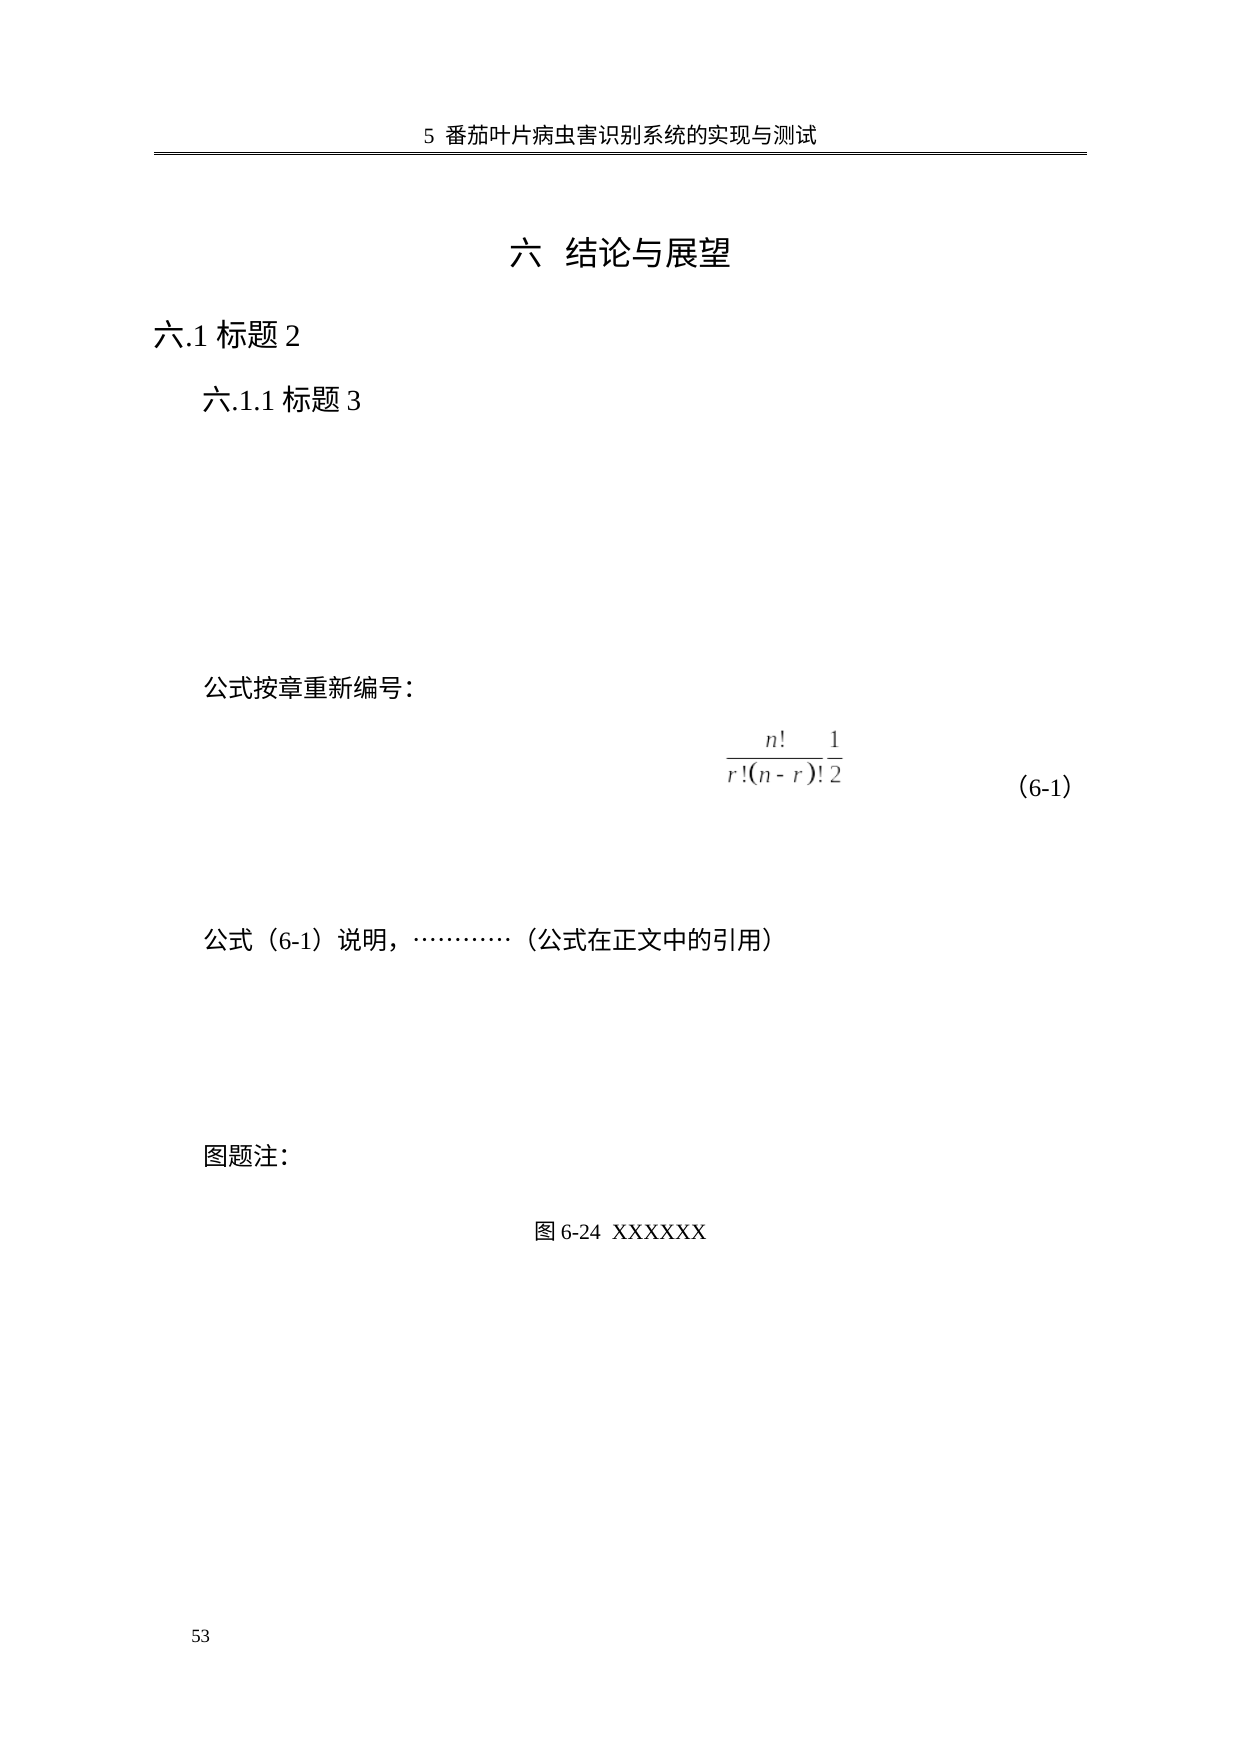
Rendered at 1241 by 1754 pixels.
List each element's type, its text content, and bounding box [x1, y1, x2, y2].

subtitle 标题2 [153, 310, 1087, 355]
text （6-1） [153, 725, 1087, 804]
text 图题注： [153, 1136, 1087, 1172]
subtitle 结论与展望 [153, 227, 1087, 275]
text 公式（6-1）说明，…………（公式在正文中的引用） [153, 920, 1087, 956]
text 公式按章重新编号： [153, 669, 1087, 705]
subtitle 标题3 [202, 377, 1087, 419]
